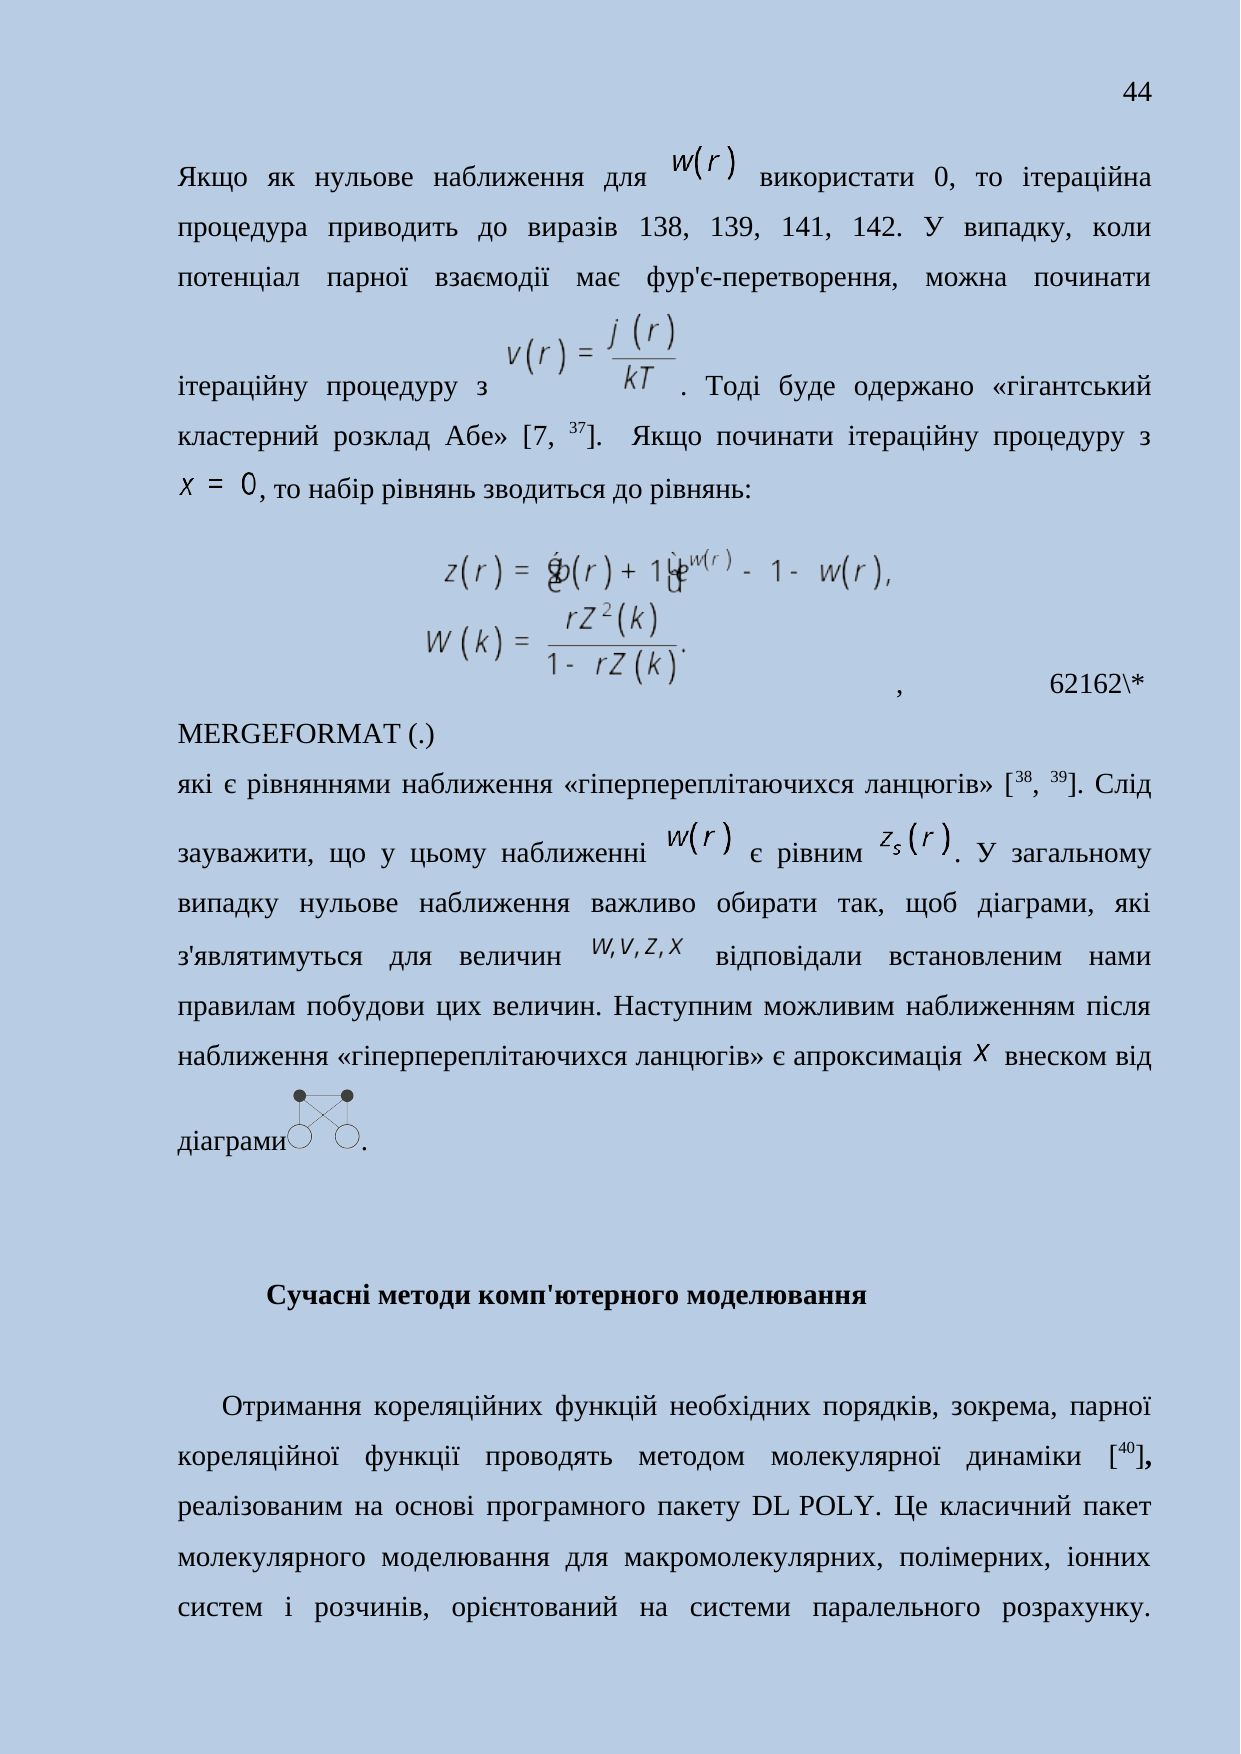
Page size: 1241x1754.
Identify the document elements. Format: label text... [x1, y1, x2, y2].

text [177, 1388, 1152, 1623]
subtitle Сучасні методи комп'ютерного моделювання [266, 1277, 1152, 1311]
text які є рівняннями наближення «гіперпереплітаючихся ланцюгів» [, ]. Слід зауважити, що у цьому наближенні є рівним . У загальному випадку нульове наближення важливо обирати так, щоб діаграми, які з'являтимуться для величин відповідали встановленим нами правилам побудови цих величин. Наступним можливим наближенням після наближення «гіперпереплітаючихся ланцюгів» є апроксимація внеском від діаграми. [177, 766, 1152, 1156]
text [177, 141, 1152, 504]
text , [177, 542, 1152, 749]
